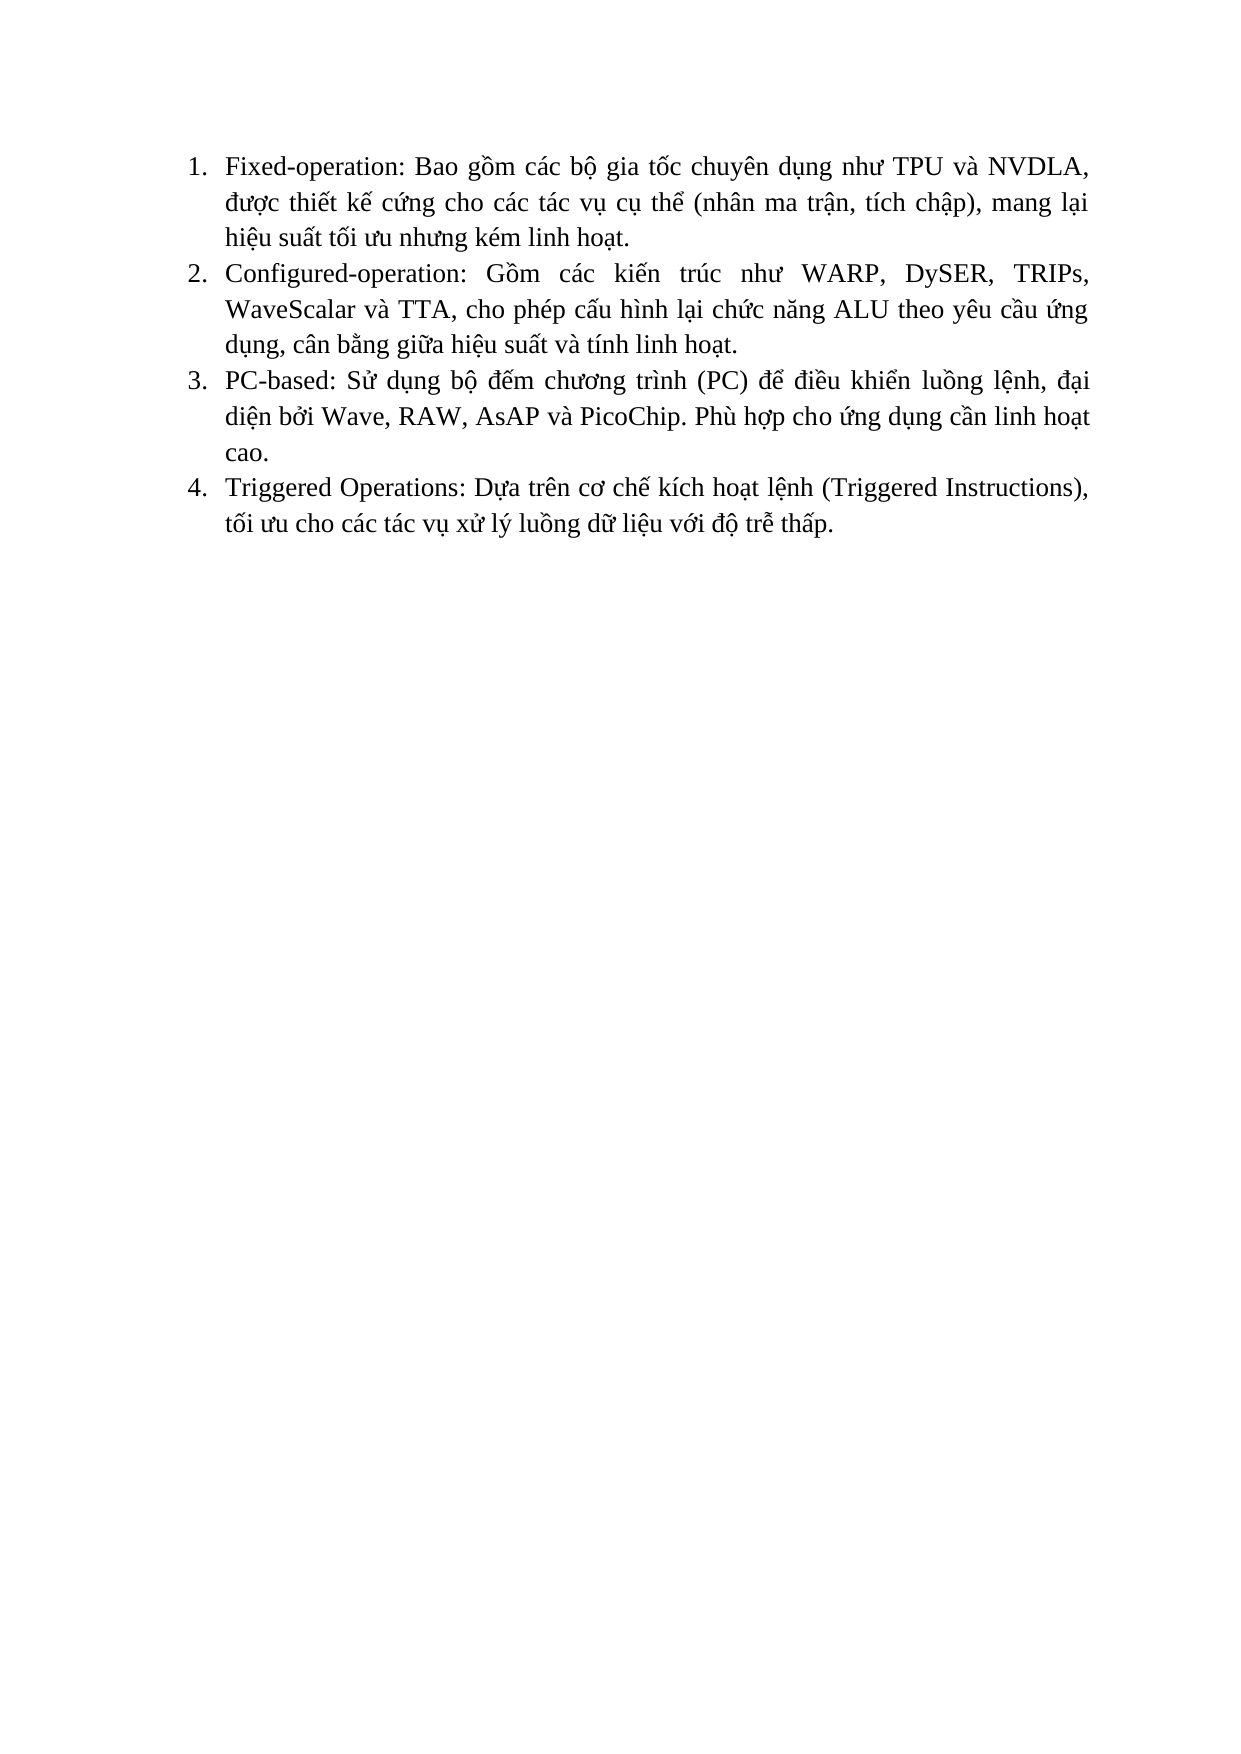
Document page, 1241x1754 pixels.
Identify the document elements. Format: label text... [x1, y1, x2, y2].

list PC-based: Sử dụng bộ đếm chương trình (PC) để điều khiển luồng lệnh, đại diện bởi Wave, RAW, AsAP và PicoChip. Phù hợp cho ứng dụng cần linh hoạt cao. [187, 364, 1090, 467]
list Configured-operation: Gồm các kiến trúc như WARP, DySER, TRIPs, WaveScalar và TTA, cho phép cấu hình lại chức năng ALU theo yêu cầu ứng dụng, cân bằng giữa hiệu suất và tính linh hoạt. [187, 257, 1090, 360]
list Fixed-operation: Bao gồm các bộ gia tốc chuyên dụng như TPU và NVDLA, được thiết kế cứng cho các tác vụ cụ thể (nhân ma trận, tích chập), mang lại hiệu suất tối ưu nhưng kém linh hoạt. [187, 150, 1090, 253]
list Triggered Operations: Dựa trên cơ chế kích hoạt lệnh (Triggered Instructions), tối ưu cho các tác vụ xử lý luồng dữ liệu với độ trễ thấp. [187, 472, 1090, 538]
